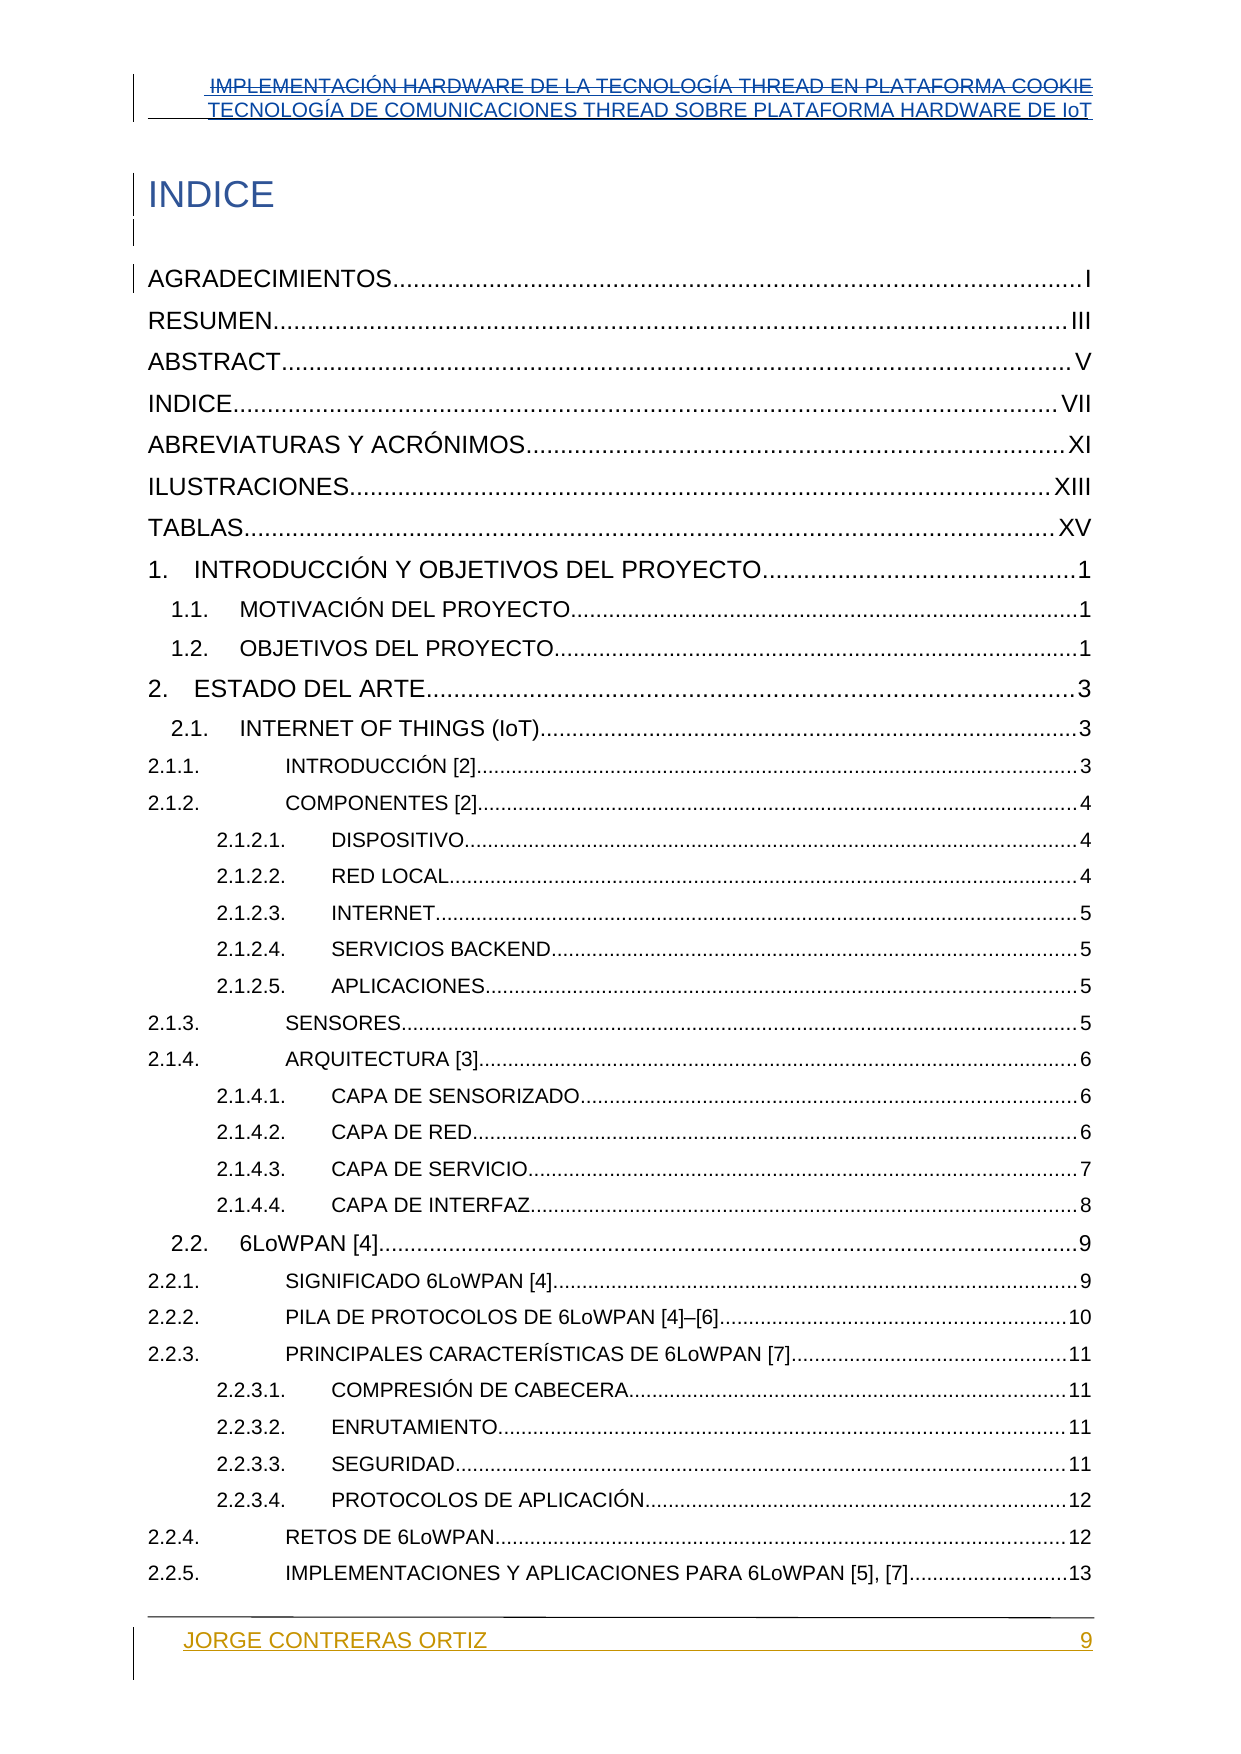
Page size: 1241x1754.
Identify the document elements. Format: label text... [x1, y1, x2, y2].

text 2.2. 6LoWPAN [4] 9 [171, 1230, 1092, 1256]
text INDICE VII [148, 389, 1092, 417]
text 1.2. OBJETIVOS DEL PROYECTO 1 [171, 635, 1092, 661]
text 1. INTRODUCCIÓN Y OBJETIVOS DEL PROYECTO 1 [148, 554, 1092, 583]
text 2.1.2.3. INTERNET 5 [216, 901, 1092, 924]
text ABSTRACT V [148, 347, 1092, 376]
text 2.1.2.4. SERVICIOS BACKEND 5 [216, 937, 1092, 961]
text 2.2.1. SIGNIFICADO 6LoWPAN [4] 9 [148, 1269, 1092, 1293]
text 2.1.4.3. CAPA DE SERVICIO 7 [216, 1157, 1092, 1181]
text 2.1.4.1. CAPA DE SENSORIZADO 6 [216, 1083, 1092, 1107]
text 2.2.2. PILA DE PROTOCOLOS DE 6LoWPAN [4]–[6] 10 [148, 1305, 1092, 1329]
text ILUSTRACIONES XIII [148, 472, 1092, 500]
text 2.1. INTERNET OF THINGS (IoT) 3 [171, 715, 1092, 742]
text TABLAS XV [148, 513, 1092, 542]
text 2.1.4.4. CAPA DE INTERFAZ 8 [216, 1193, 1092, 1217]
text 2.1.1. INTRODUCCIÓN [2] 3 [148, 754, 1092, 778]
text 1.1. MOTIVACIÓN DEL PROYECTO 1 [171, 596, 1092, 622]
text 2.2.3.4. PROTOCOLOS DE APLICACIÓN 12 [216, 1488, 1092, 1512]
text AGRADECIMIENTOS I [148, 264, 1092, 293]
text 2.1.3. SENSORES 5 [148, 1010, 1092, 1034]
text 2.2.3.1. COMPRESIÓN DE CABECERA 11 [216, 1378, 1092, 1402]
text 2.2.3. PRINCIPALES CARACTERÍSTICAS DE 6LoWPAN [7] 11 [148, 1342, 1092, 1366]
text 2.1.2.2. RED LOCAL 4 [216, 864, 1092, 888]
text RESUMEN III [148, 306, 1092, 334]
text 2.1.2. COMPONENTES [2] 4 [148, 791, 1092, 815]
text 2.1.2.1. DISPOSITIVO 4 [216, 827, 1092, 851]
text 2.1.4. ARQUITECTURA [3] 6 [148, 1047, 1092, 1071]
text 2.2.4. RETOS DE 6LoWPAN 12 [148, 1524, 1092, 1548]
text 2. ESTADO DEL ARTE 3 [148, 674, 1092, 703]
subtitle INDICE [148, 173, 1092, 216]
text 2.2.3.3. SEGURIDAD 11 [216, 1451, 1092, 1475]
text 2.2.5. IMPLEMENTACIONES Y APLICACIONES PARA 6LoWPAN [5], [7] 13 [148, 1561, 1092, 1585]
text ABREVIATURAS Y ACRÓNIMOS XI [148, 430, 1092, 459]
text 2.1.4.2. CAPA DE RED 6 [216, 1120, 1092, 1144]
text 2.2.3.2. ENRUTAMIENTO 11 [216, 1415, 1092, 1439]
text 2.1.2.5. APLICACIONES 5 [216, 974, 1092, 998]
